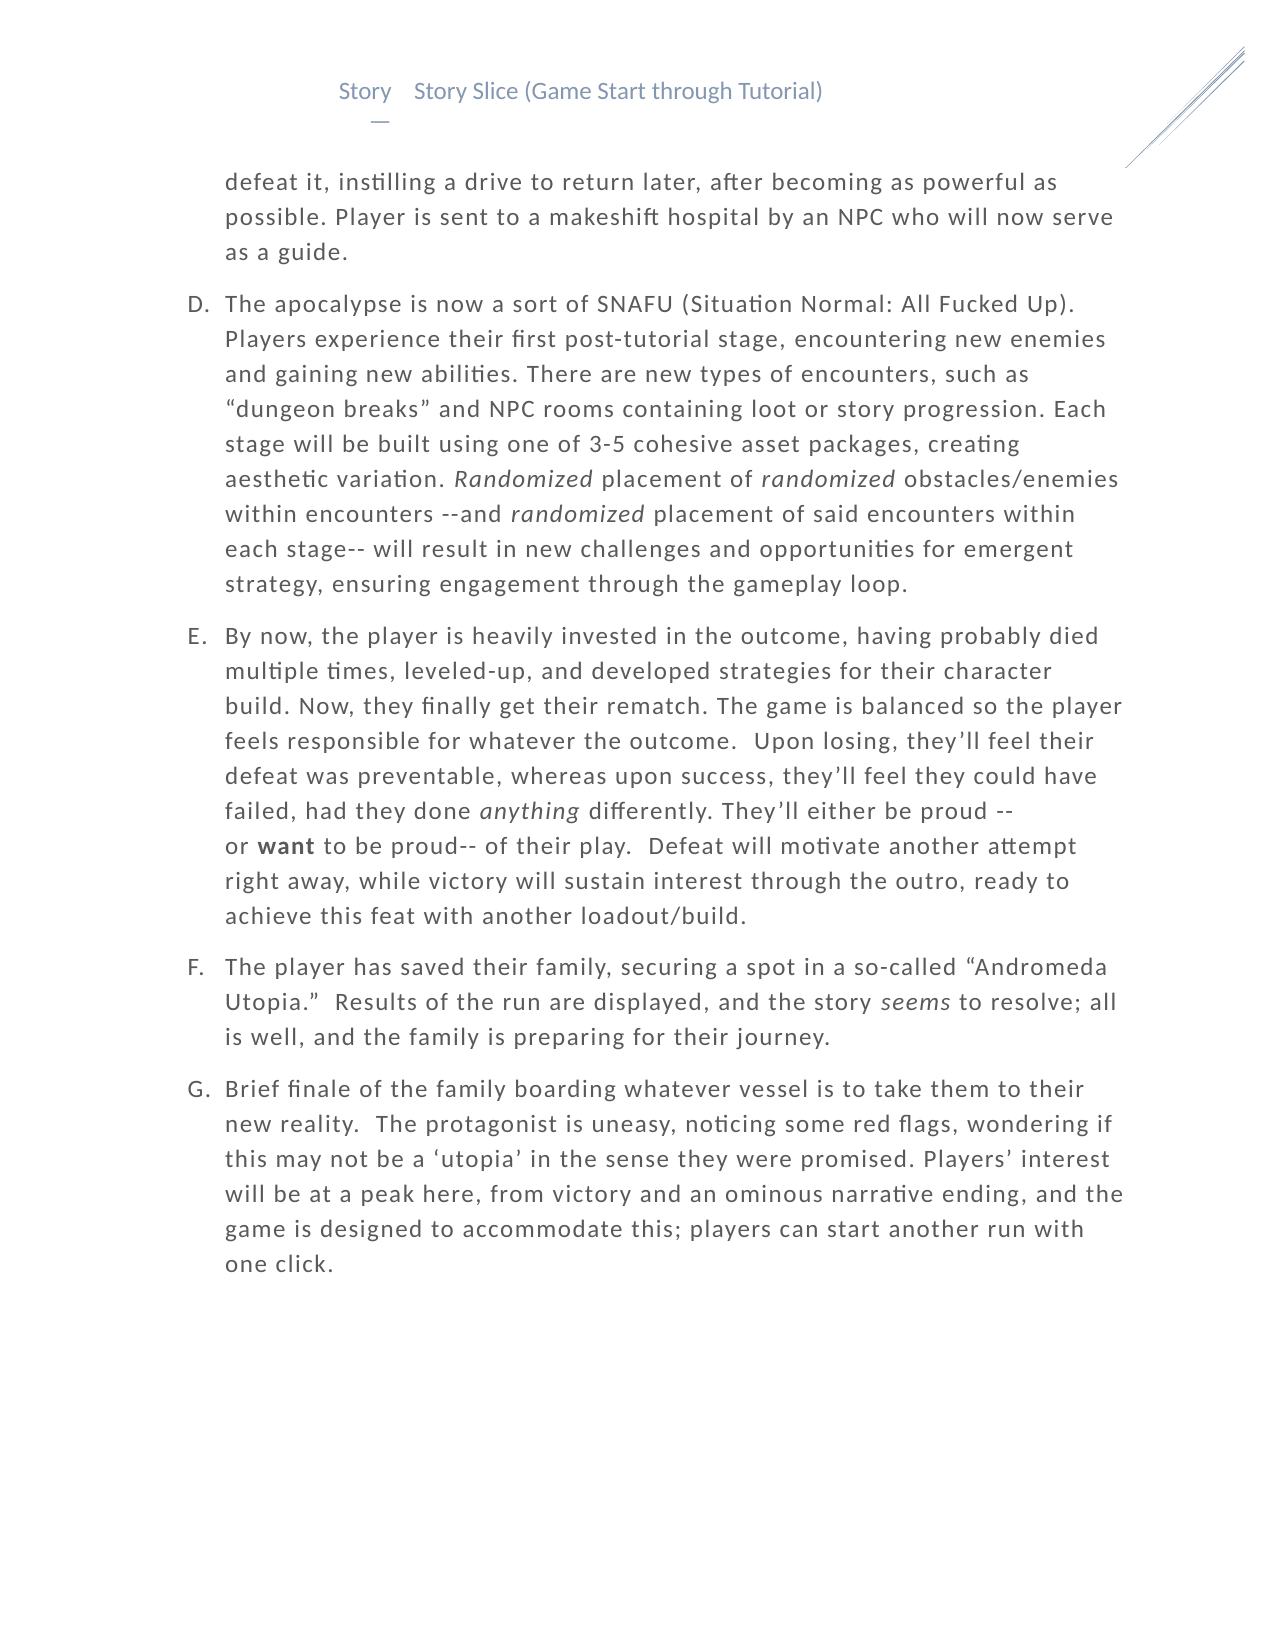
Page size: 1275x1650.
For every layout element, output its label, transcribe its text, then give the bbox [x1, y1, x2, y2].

list The apocalypse is now a sort of SNAFU (Situation Normal: All Fucked Up). Players experience their first post-tutorial stage, encountering new enemies and gaining new abilities. There are new types of encounters, such as “dungeon breaks” and NPC rooms containing loot or story progression. Each stage will be built using one of 3-5 cohesive asset packages, creating aesthetic variation. Randomized placement of randomized obstacles/enemies within encounters --and randomized placement of said encounters within each stage-- will result in new challenges and opportunities for emergent strategy, ensuring engagement through the gameplay loop. [187, 288, 1125, 599]
list The player has saved their family, securing a spot in a so-called “Andromeda Utopia.” Results of the run are displayed, and the story seems to resolve; all is well, and the family is preparing for their journey. [187, 952, 1125, 1052]
list By now, the player is heavily invested in the outcome, having probably died multiple times, leveled-up, and developed strategies for their character build. Now, they finally get their rematch. The game is balanced so the player feels responsible for whatever the outcome. Upon losing, they’ll feel their defeat was preventable, whereas upon success, they’ll feel they could have failed, had they done anything differently. They’ll either be proud --or want to be proud-- of their play. Defeat will motivate another attempt right away, while victory will sustain interest through the outro, ready to achieve this feat with another loadout/build. [187, 620, 1125, 930]
list Brief finale of the family boarding whatever vessel is to take them to their new reality. The protagonist is uneasy, noticing some red flags, wondering if this may not be a ‘utopia’ in the sense they were promised. Players’ interest will be at a peak here, from victory and an ominous narrative ending, and the game is designed to accommodate this; players can start another run with one click. [187, 1073, 1125, 1279]
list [187, 167, 1125, 267]
